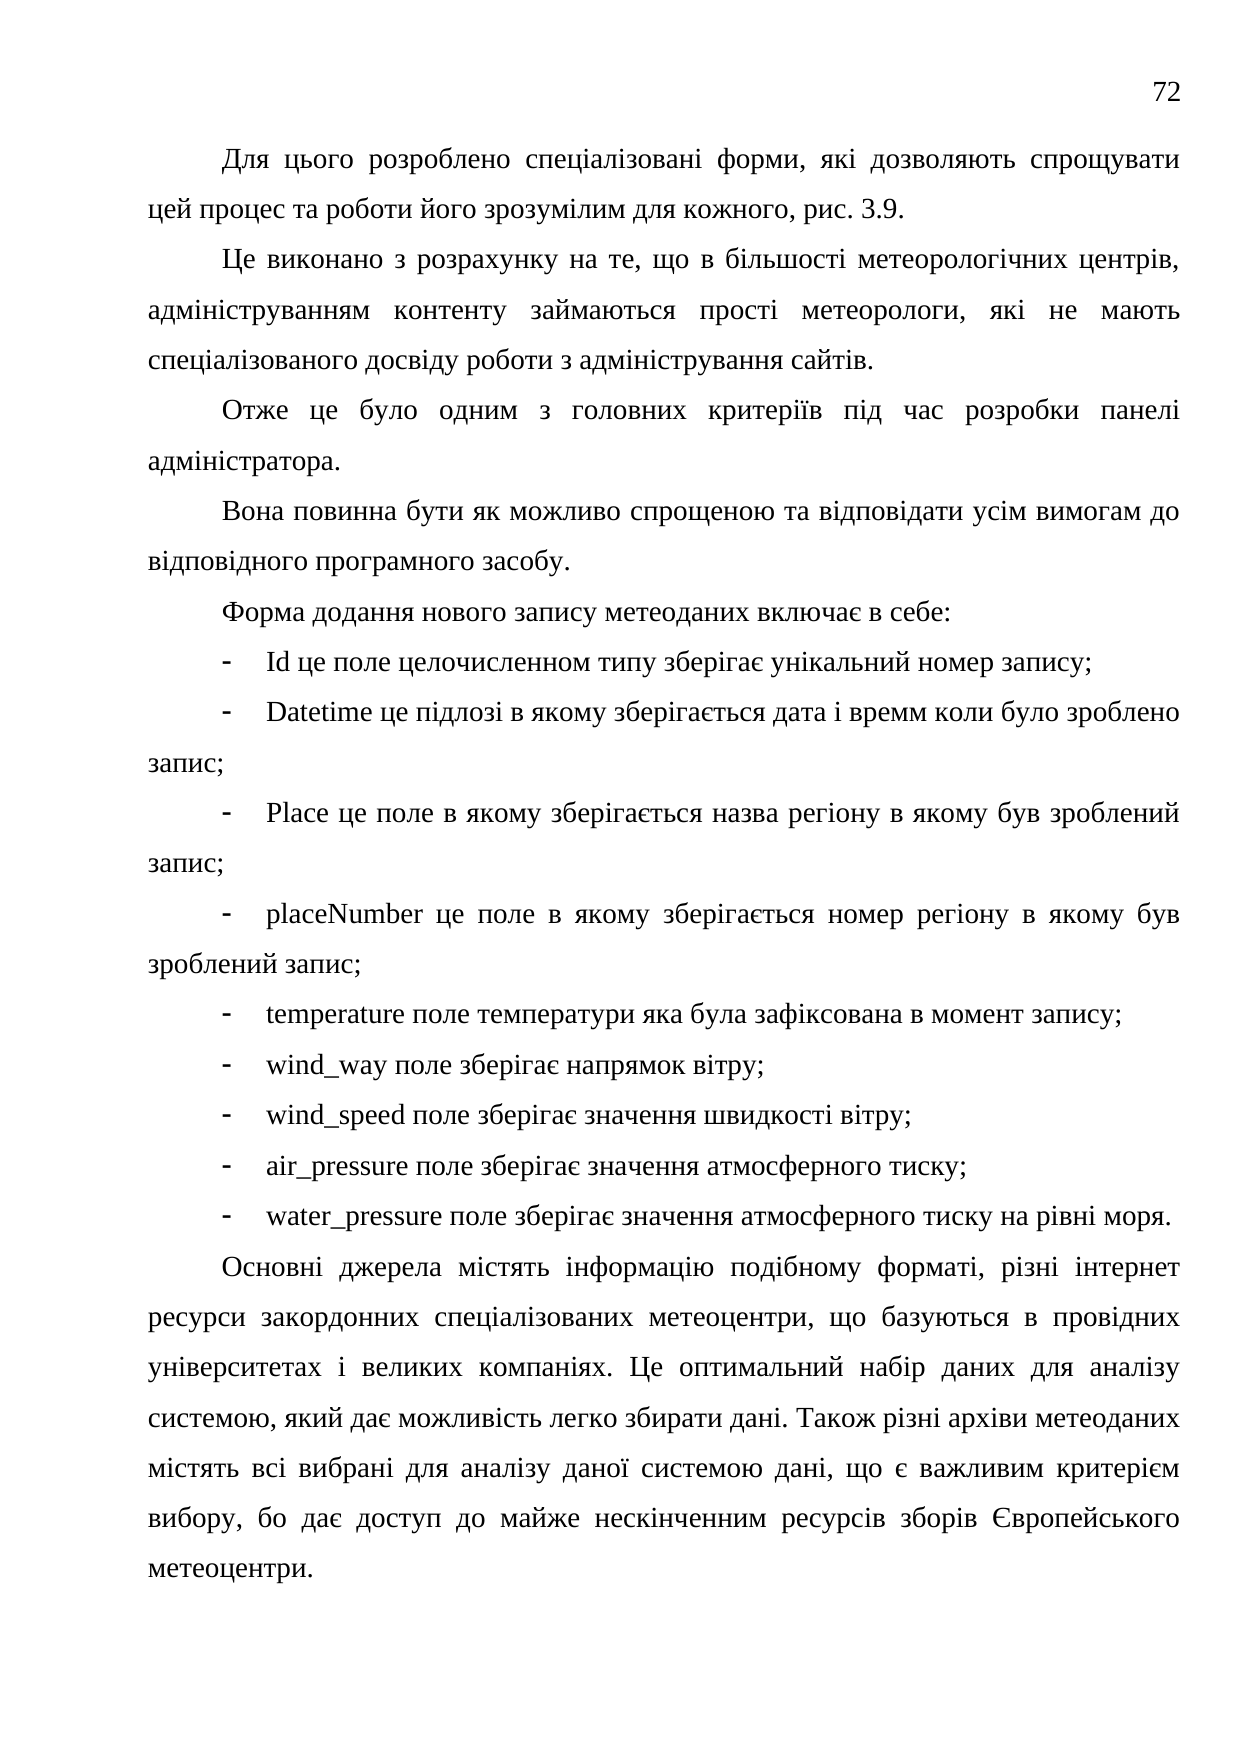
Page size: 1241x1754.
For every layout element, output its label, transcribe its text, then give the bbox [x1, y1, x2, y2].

text Основні джерела містять інформацію подібному форматі, різні інтернет ресурси закордонних спеціалізованих метеоцентри, що базуються в провідних університетах і великих компаніях. Це оптимальний набір даних для аналізу системою, який дає можливість легко збирати дані. Також різні архіви метеоданих містять всі вибрані для аналізу даної системою дані, що є важливим критерієм вибору, бо дає доступ до майже нескінченним ресурсів зборів Європейського метеоцентри. [148, 1249, 1181, 1584]
text Для цього розроблено спеціалізовані форми, які дозволяють спрощувати цей процес та роботи його зрозумілим для кожного, рис. 3.9. [148, 141, 1181, 225]
list Place це поле в якому зберігається назва регіону в якому був зроблений запис; [148, 795, 1181, 879]
text Це виконано з розрахунку на те, що в більшості метеорологічних центрів, адмініструванням контенту займаються прості метеорологи, які не мають спеціалізованого досвіду роботи з адміністрування сайтів. [148, 242, 1181, 376]
list Id це поле целочисленном типу зберігає унікальний номер запису; [148, 644, 1181, 678]
list Datetime це підлозі в якому зберігається дата і времм коли було зроблено запис; [148, 694, 1181, 778]
list water_pressure поле зберігає значення атмосферного тиску на рівні моря. [148, 1198, 1181, 1232]
list air_pressure поле зберігає значення атмосферного тиску; [148, 1148, 1181, 1182]
list placeNumber це поле в якому зберігається номер регіону в якому був зроблений запис; [148, 896, 1181, 980]
list wind_speed поле зберігає значення швидкості вітру; [148, 1097, 1181, 1131]
text Вона повинна бути як можливо спрощеною та відповідати усім вимогам до відповідного програмного засобу. [148, 493, 1181, 577]
list wind_way поле зберігає напрямок вітру; [148, 1047, 1181, 1081]
list temperature поле температури яка була зафіксована в момент запису; [148, 997, 1181, 1030]
text Форма додання нового запису метеоданих включає в себе: [148, 594, 1181, 627]
text Отже це було одним з головних критеріїв під час розробки панелі адміністратора. [148, 392, 1181, 476]
